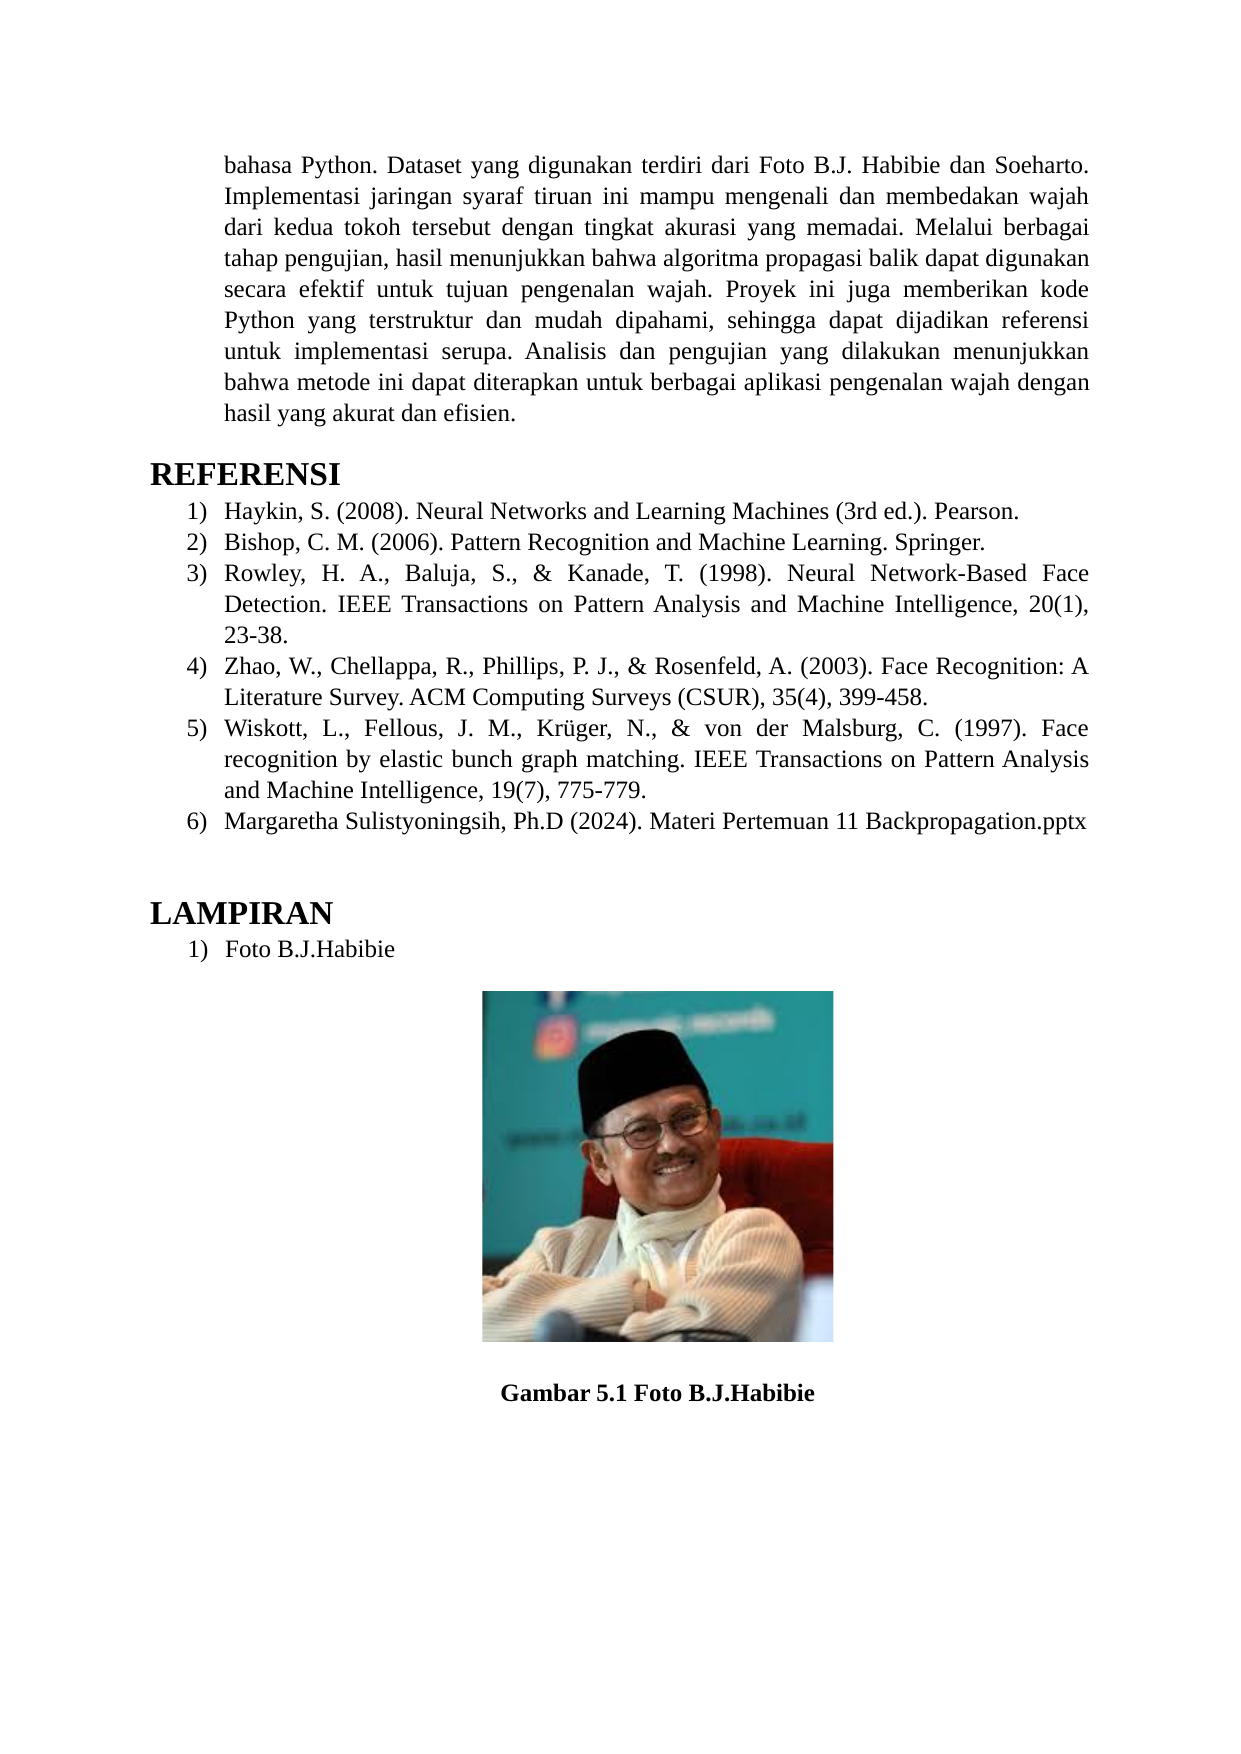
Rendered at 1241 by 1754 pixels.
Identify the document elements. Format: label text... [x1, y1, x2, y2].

list Bishop, C. M. (2006). Pattern Recognition and Machine Learning. Springer. [186, 527, 1090, 556]
list Haykin, S. (2008). Neural Networks and Learning Machines (3rd ed.). Pearson. [186, 496, 1090, 524]
subtitle LAMPIRAN [150, 893, 1090, 932]
list Wiskott, L., Fellous, J. M., Krüger, N., & von der Malsburg, C. (1997). Face recognition by elastic bunch graph matching. IEEE Transactions on Pattern Analysis and Machine Intelligence, 19(7), 775-779. [186, 713, 1090, 804]
list Gambar 5.1 Foto B.J.Habibie [225, 1378, 1090, 1406]
list Rowley, H. A., Baluja, S., & Kanade, T. (1998). Neural Network-Based Face Detection. IEEE Transactions on Pattern Analysis and Machine Intelligence, 20(1), 23-38. [186, 558, 1090, 649]
list Foto B.J.Habibie [187, 934, 1090, 963]
list Margaretha Sulistyoningsih, Ph.D (2024). Materi Pertemuan 11 Backpropagation.pptx [186, 806, 1090, 835]
picture [482, 991, 834, 1342]
subtitle REFERENSI [150, 454, 1090, 493]
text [224, 150, 1090, 427]
list Zhao, W., Chellappa, R., Phillips, P. J., & Rosenfeld, A. (2003). Face Recognition: A Literature Survey. ACM Computing Surveys (CSUR), 35(4), 399-458. [186, 651, 1090, 711]
